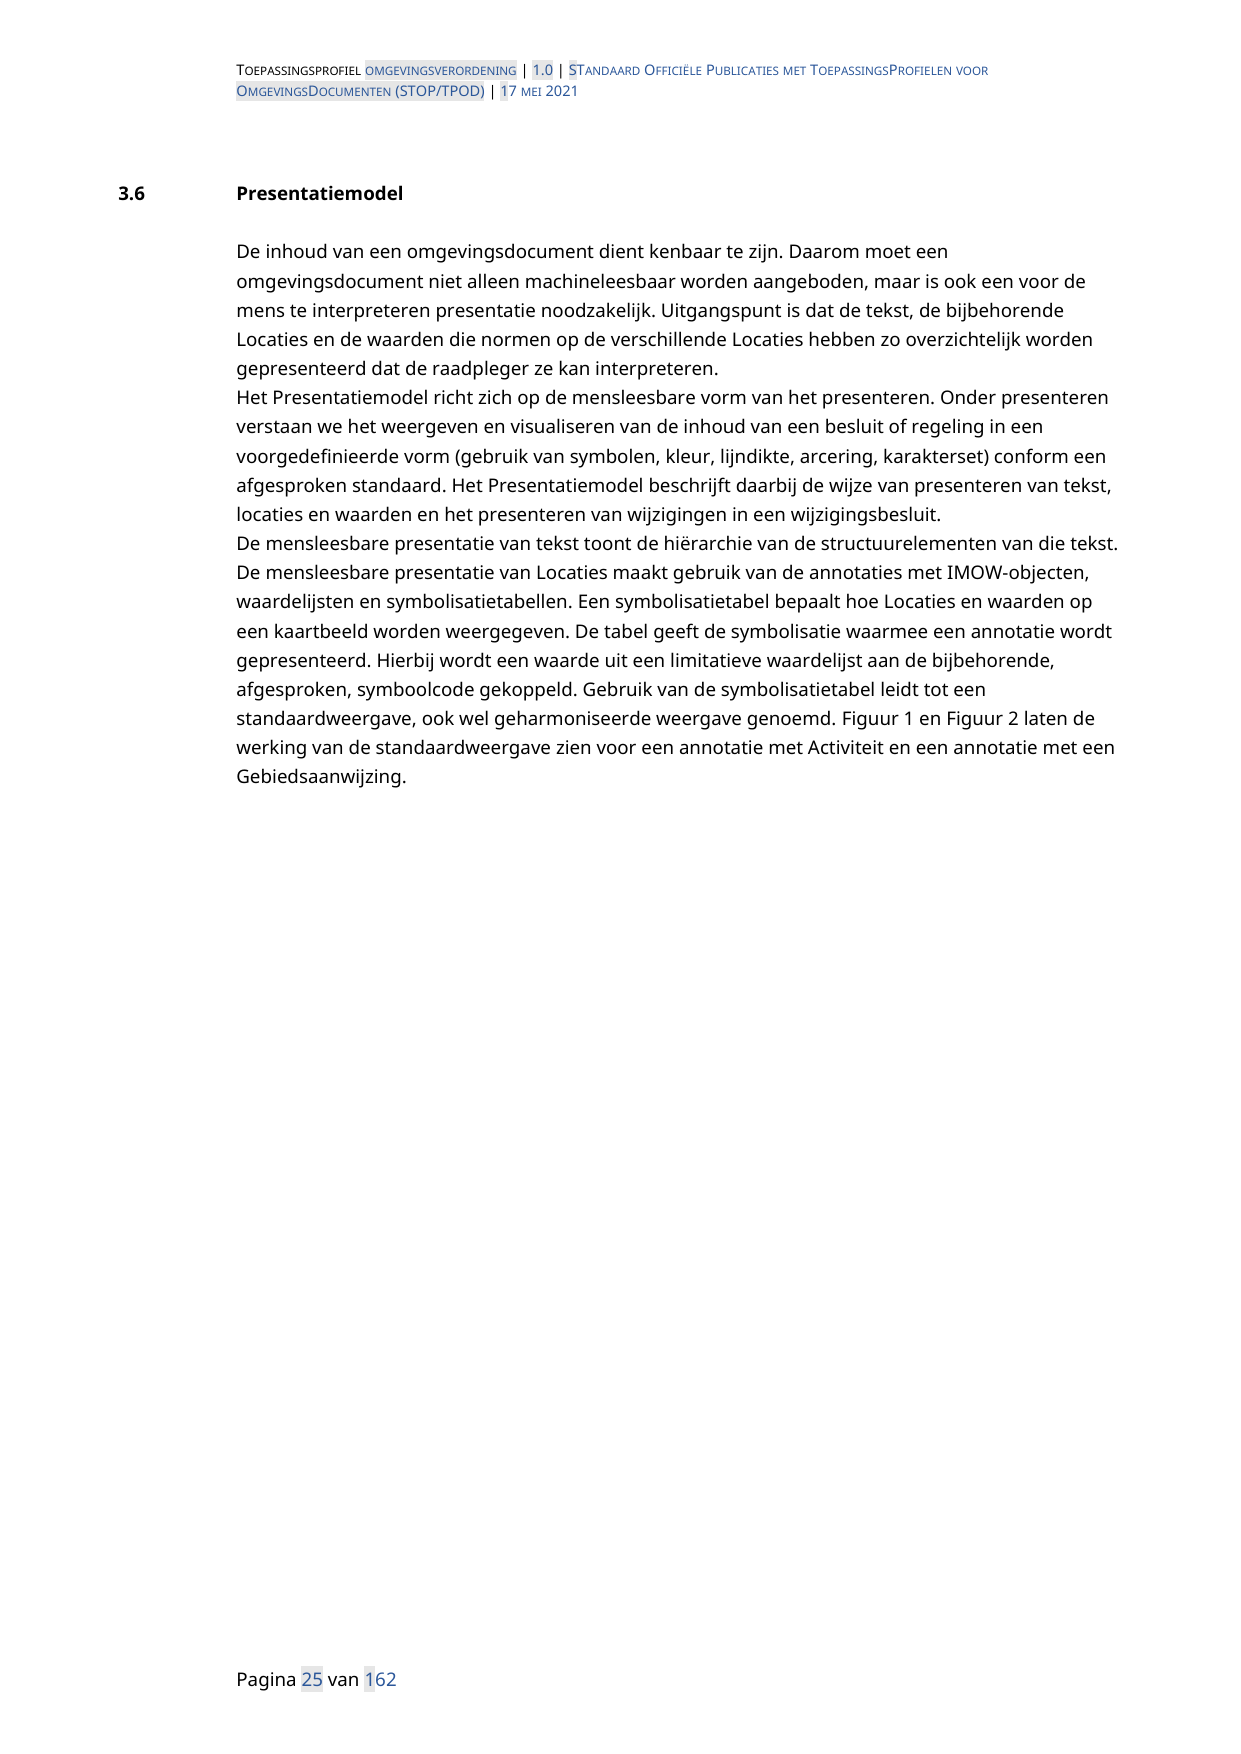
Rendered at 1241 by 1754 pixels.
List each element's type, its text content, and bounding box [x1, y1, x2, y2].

text Het Presentatiemodel richt zich op de mensleesbare vorm van het presenteren. Onder presenteren verstaan we het weergeven en visualiseren van de inhoud van een besluit of regeling in een voorgedefinieerde vorm (gebruik van symbolen, kleur, lijndikte, arcering, karakterset) conform een afgesproken standaard. Het Presentatiemodel beschrijft daarbij de wijze van presenteren van tekst, locaties en waarden en het presenteren van wijzigingen in een wijzigingsbesluit. [236, 381, 1122, 527]
subtitle Presentatiemodel [118, 177, 1122, 206]
text De inhoud van een omgevingsdocument dient kenbaar te zijn. Daarom moet een omgevingsdocument niet alleen machineleesbaar worden aangeboden, maar is ook een voor de mens te interpreteren presentatie noodzakelijk. Uitgangspunt is dat de tekst, de bijbehorende Locaties en de waarden die normen op de verschillende Locaties hebben zo overzichtelijk worden gepresenteerd dat de raadpleger ze kan interpreteren. [236, 236, 1122, 381]
text De mensleesbare presentatie van tekst toont de hiërarchie van de structuurelementen van die tekst. De mensleesbare presentatie van Locaties maakt gebruik van de annotaties met IMOW-objecten, waardelijsten en symbolisatietabellen. Een symbolisatietabel bepaalt hoe Locaties en waarden op een kaartbeeld worden weergegeven. De tabel geeft de symbolisatie waarmee een annotatie wordt gepresenteerd. Hierbij wordt een waarde uit een limitatieve waardelijst aan de bijbehorende, afgesproken, symboolcode gekoppeld. Gebruik van de symbolisatietabel leidt tot een standaardweergave, ook wel geharmoniseerde weergave genoemd. Figuur 1 en Figuur 2 laten de werking van de standaardweergave zien voor een annotatie met Activiteit en een annotatie met een Gebiedsaanwijzing. [236, 527, 1122, 790]
